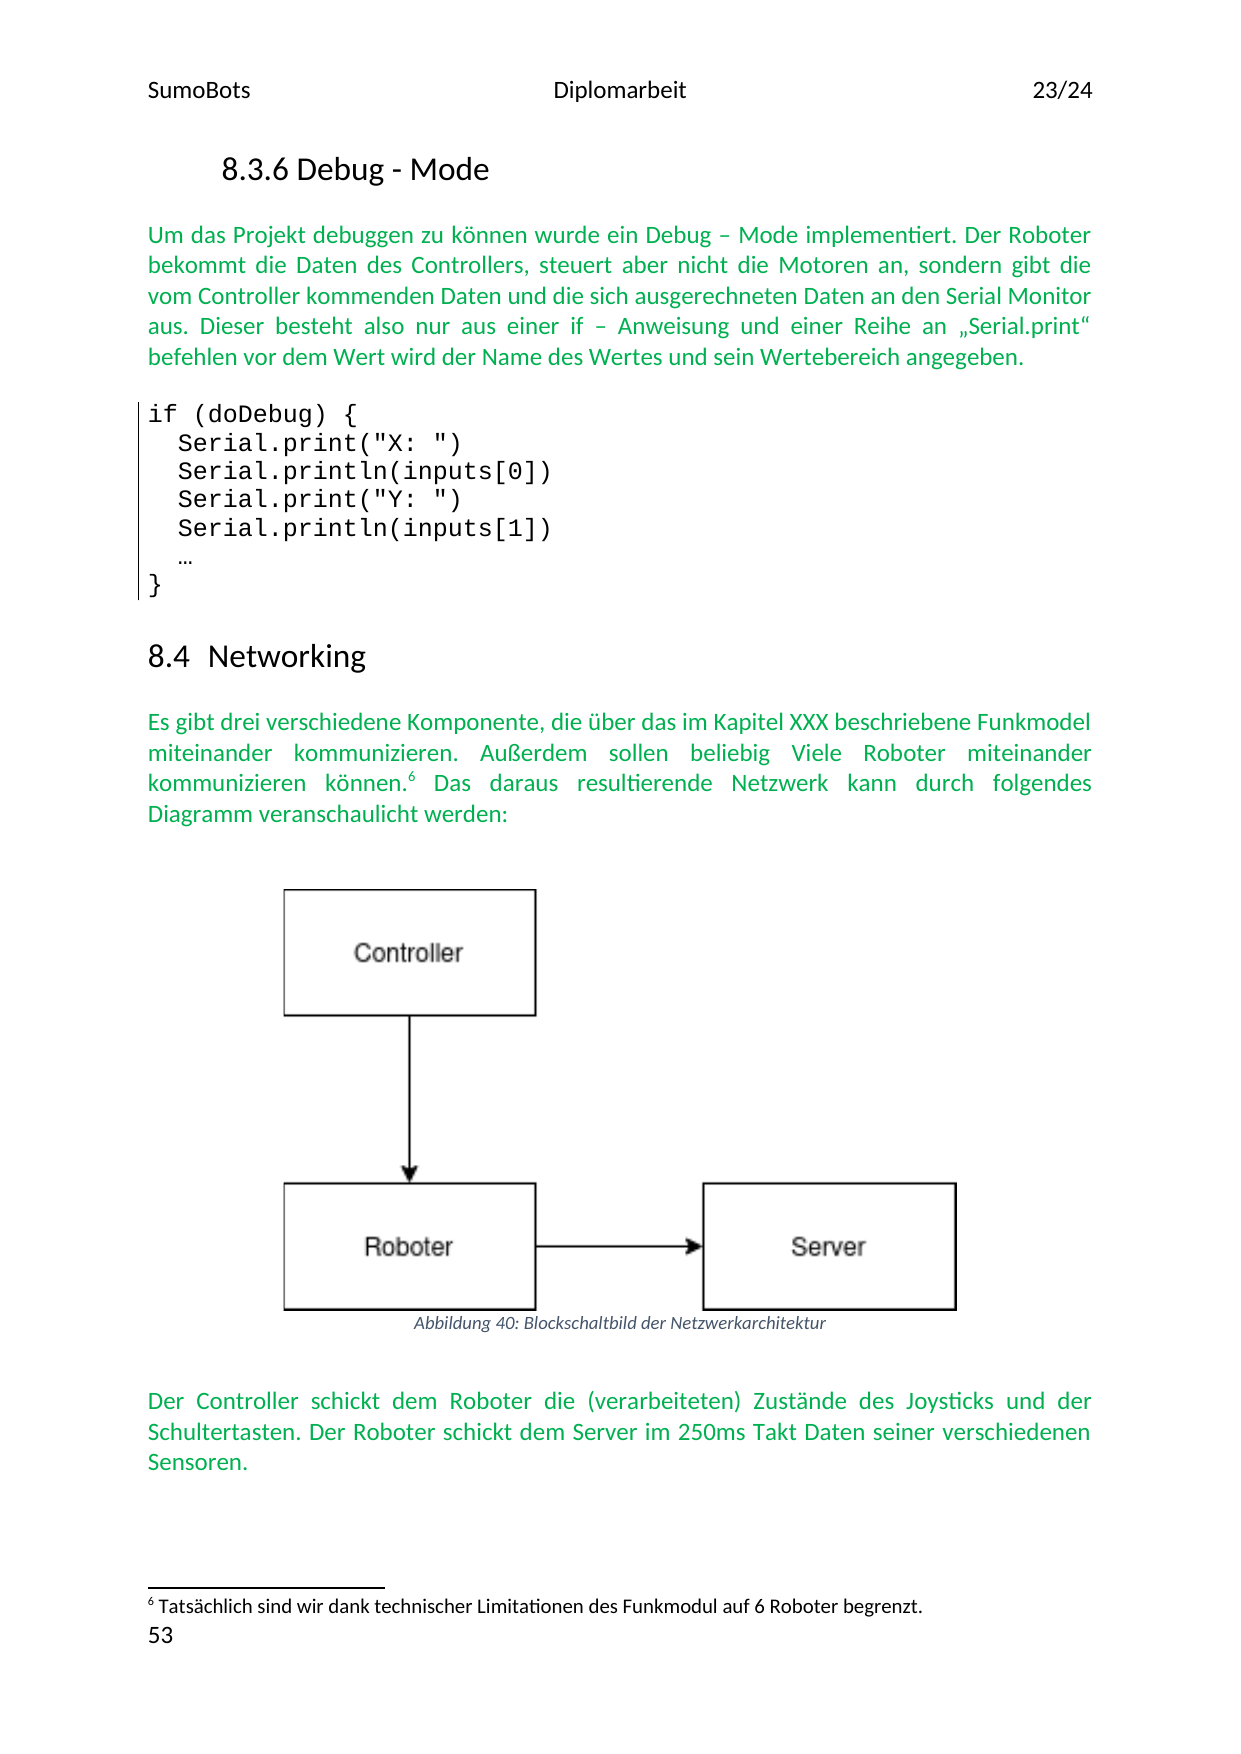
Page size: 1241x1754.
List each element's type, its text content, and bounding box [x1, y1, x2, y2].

text if (doDebug) { [148, 402, 1093, 430]
text Um das Projekt debuggen zu können wurde ein Debug – Mode implementiert. Der Roboter bekommt die Daten des Controllers, steuert aber nicht die Motoren an, sondern gibt die vom Controller kommenden Daten und die sich ausgerechneten Daten an den Serial Monitor aus. Dieser besteht also nur aus einer if – Anweisung und einer Reihe an „Serial.print“ befehlen vor dem Wert wird der Name des Wertes und sein Wertebereich angegeben. [148, 219, 1093, 371]
text Es gibt drei verschiedene Komponente, die über das im Kapitel XXX beschriebene Funkmodel miteinander kommunizieren. Außerdem sollen beliebig Viele Roboter miteinander kommunizieren können. Das daraus resultierende Netzwerk kann durch folgendes Diagramm veranschaulicht werden: [148, 706, 1093, 828]
text Serial.println(inputs[1]) [148, 515, 1093, 544]
subtitle Networking [148, 635, 1093, 676]
subtitle Debug - Mode [221, 148, 1093, 188]
text Serial.println(inputs[0]) [148, 459, 1093, 487]
text } [148, 572, 1093, 600]
text Serial.print("Y: ") [148, 487, 1093, 515]
text Serial.print("X: ") [148, 430, 1093, 459]
text … [148, 544, 1093, 572]
picture [283, 889, 957, 1311]
text Der Controller schickt dem Roboter die (verarbeiteten) Zustände des Joysticks und der Schultertasten. Der Roboter schickt dem Server im 250ms Takt Daten seiner verschiedenen Sensoren. [148, 1385, 1093, 1477]
